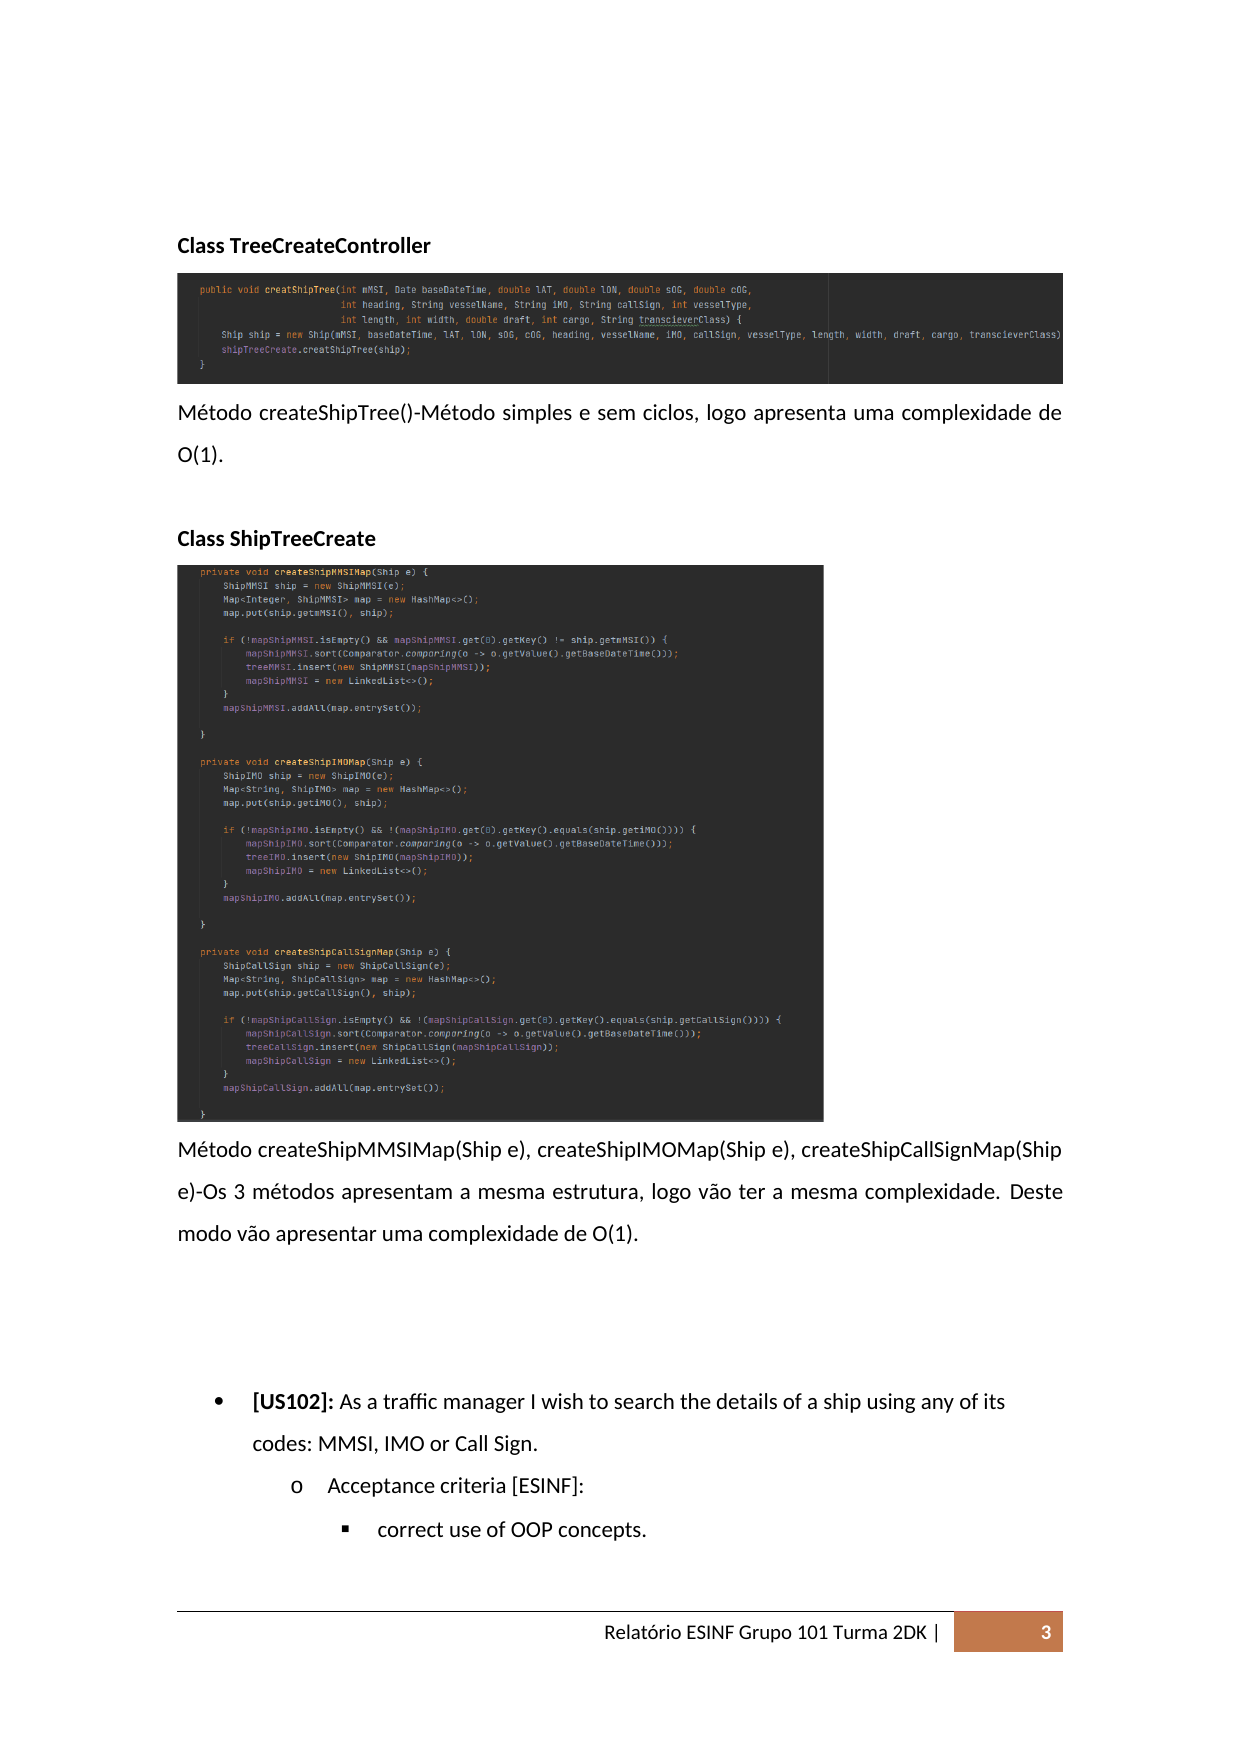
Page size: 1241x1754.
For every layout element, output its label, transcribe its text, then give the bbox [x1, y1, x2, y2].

picture [177, 565, 824, 1122]
text Método createShipTree()-Método simples e sem ciclos, logo apresenta uma complexidade de O(1). [177, 398, 1063, 468]
text Class TreeCreateController [177, 232, 1063, 259]
picture [177, 273, 1063, 384]
list [US102]: As a traffic manager I wish to search the details of a ship using any of its codes: MMSI, IMO or Call Sign. [215, 1387, 1063, 1457]
list correct use of OOP concepts. [340, 1515, 1063, 1543]
list Acceptance criteria [ESINF]: [290, 1471, 1063, 1500]
text Método createShipMMSIMap(Ship e), createShipIMOMap(Ship e), createShipCallSignMap(Ship e)-Os 3 métodos apresentam a mesma estrutura, logo vão ter a mesma complexidade. Deste modo vão apresentar uma complexidade de O(1). [177, 1135, 1063, 1247]
text Class ShipTreeCreate [177, 524, 1063, 552]
